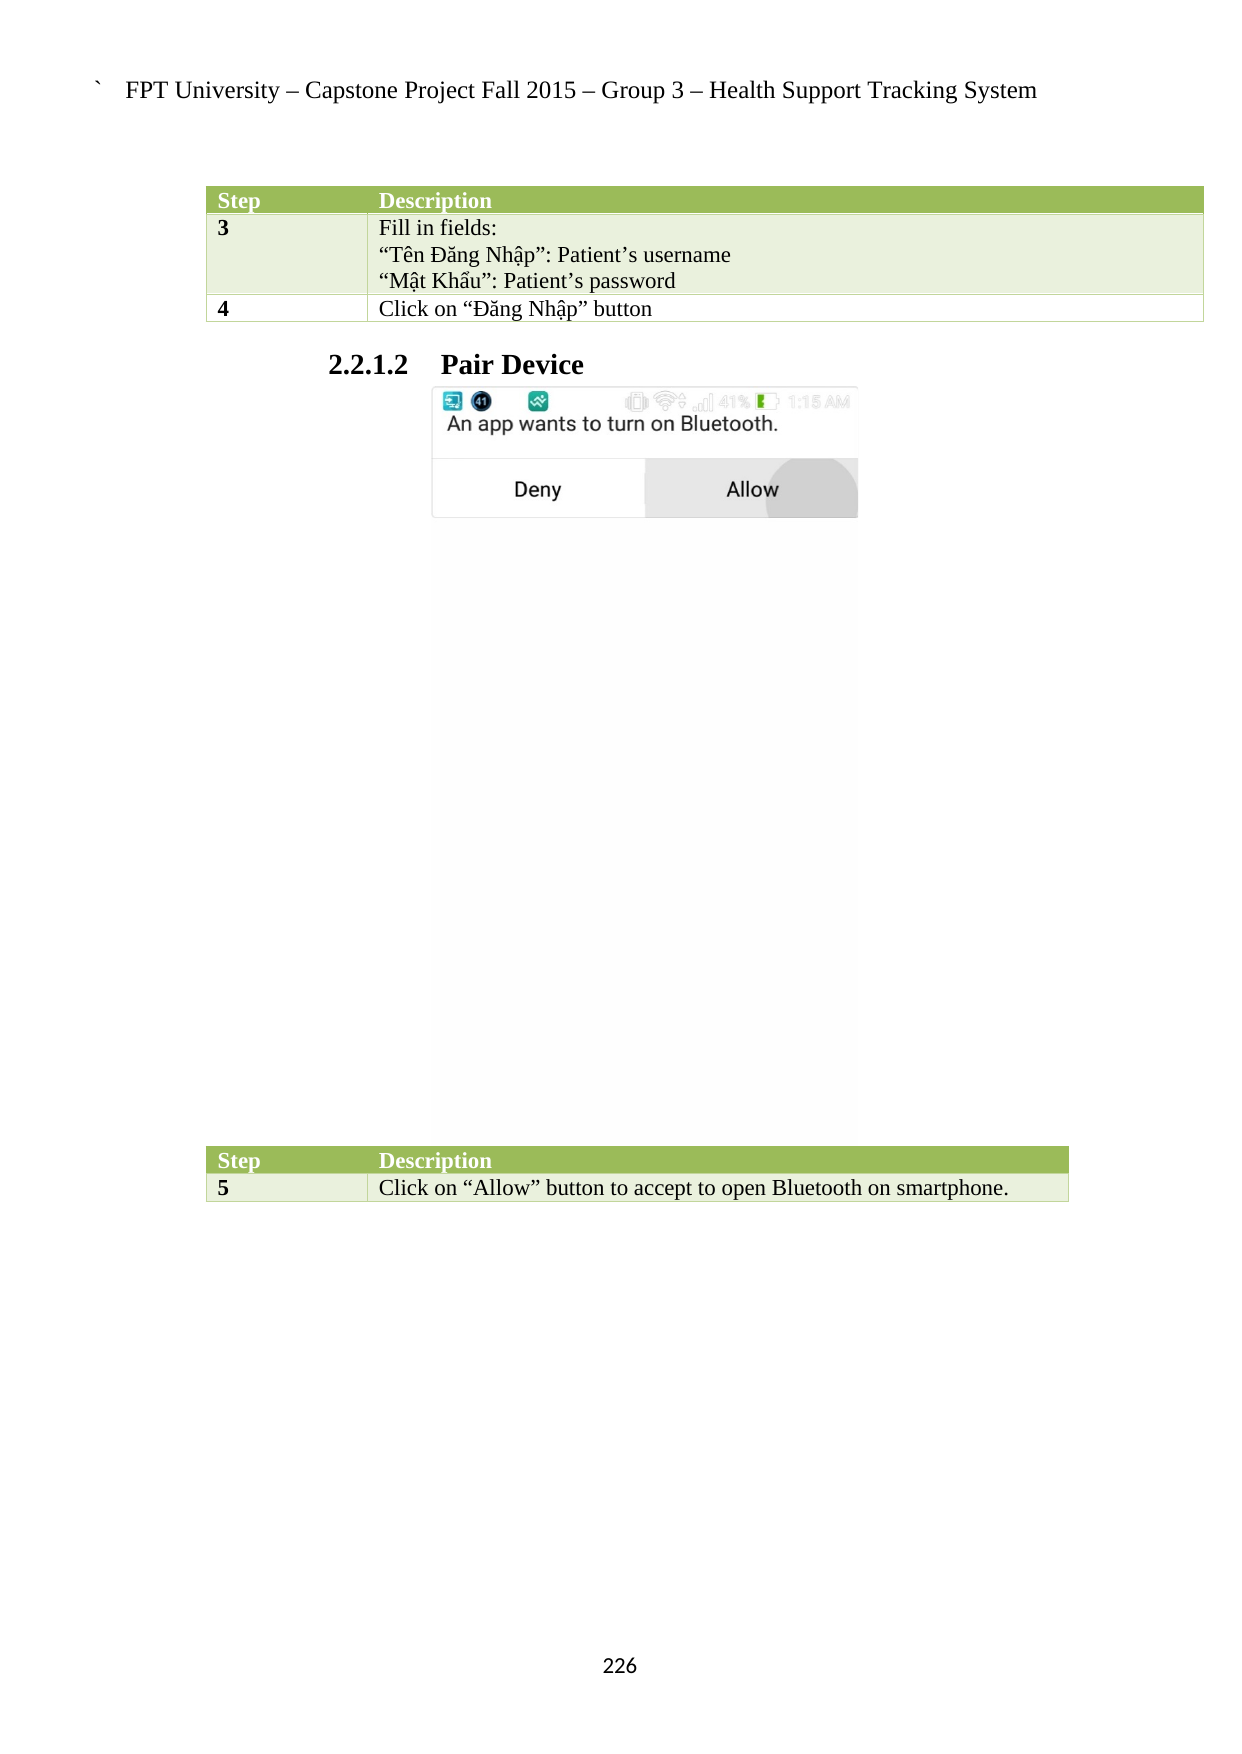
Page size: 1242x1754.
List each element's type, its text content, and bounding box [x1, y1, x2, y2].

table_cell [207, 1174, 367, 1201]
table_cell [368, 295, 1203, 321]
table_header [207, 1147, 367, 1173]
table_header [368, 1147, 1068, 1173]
subtitle Pair Device [328, 347, 1146, 381]
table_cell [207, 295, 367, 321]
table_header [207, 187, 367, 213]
picture [431, 386, 859, 1146]
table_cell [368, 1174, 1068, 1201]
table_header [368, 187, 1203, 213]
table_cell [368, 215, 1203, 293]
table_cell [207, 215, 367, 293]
